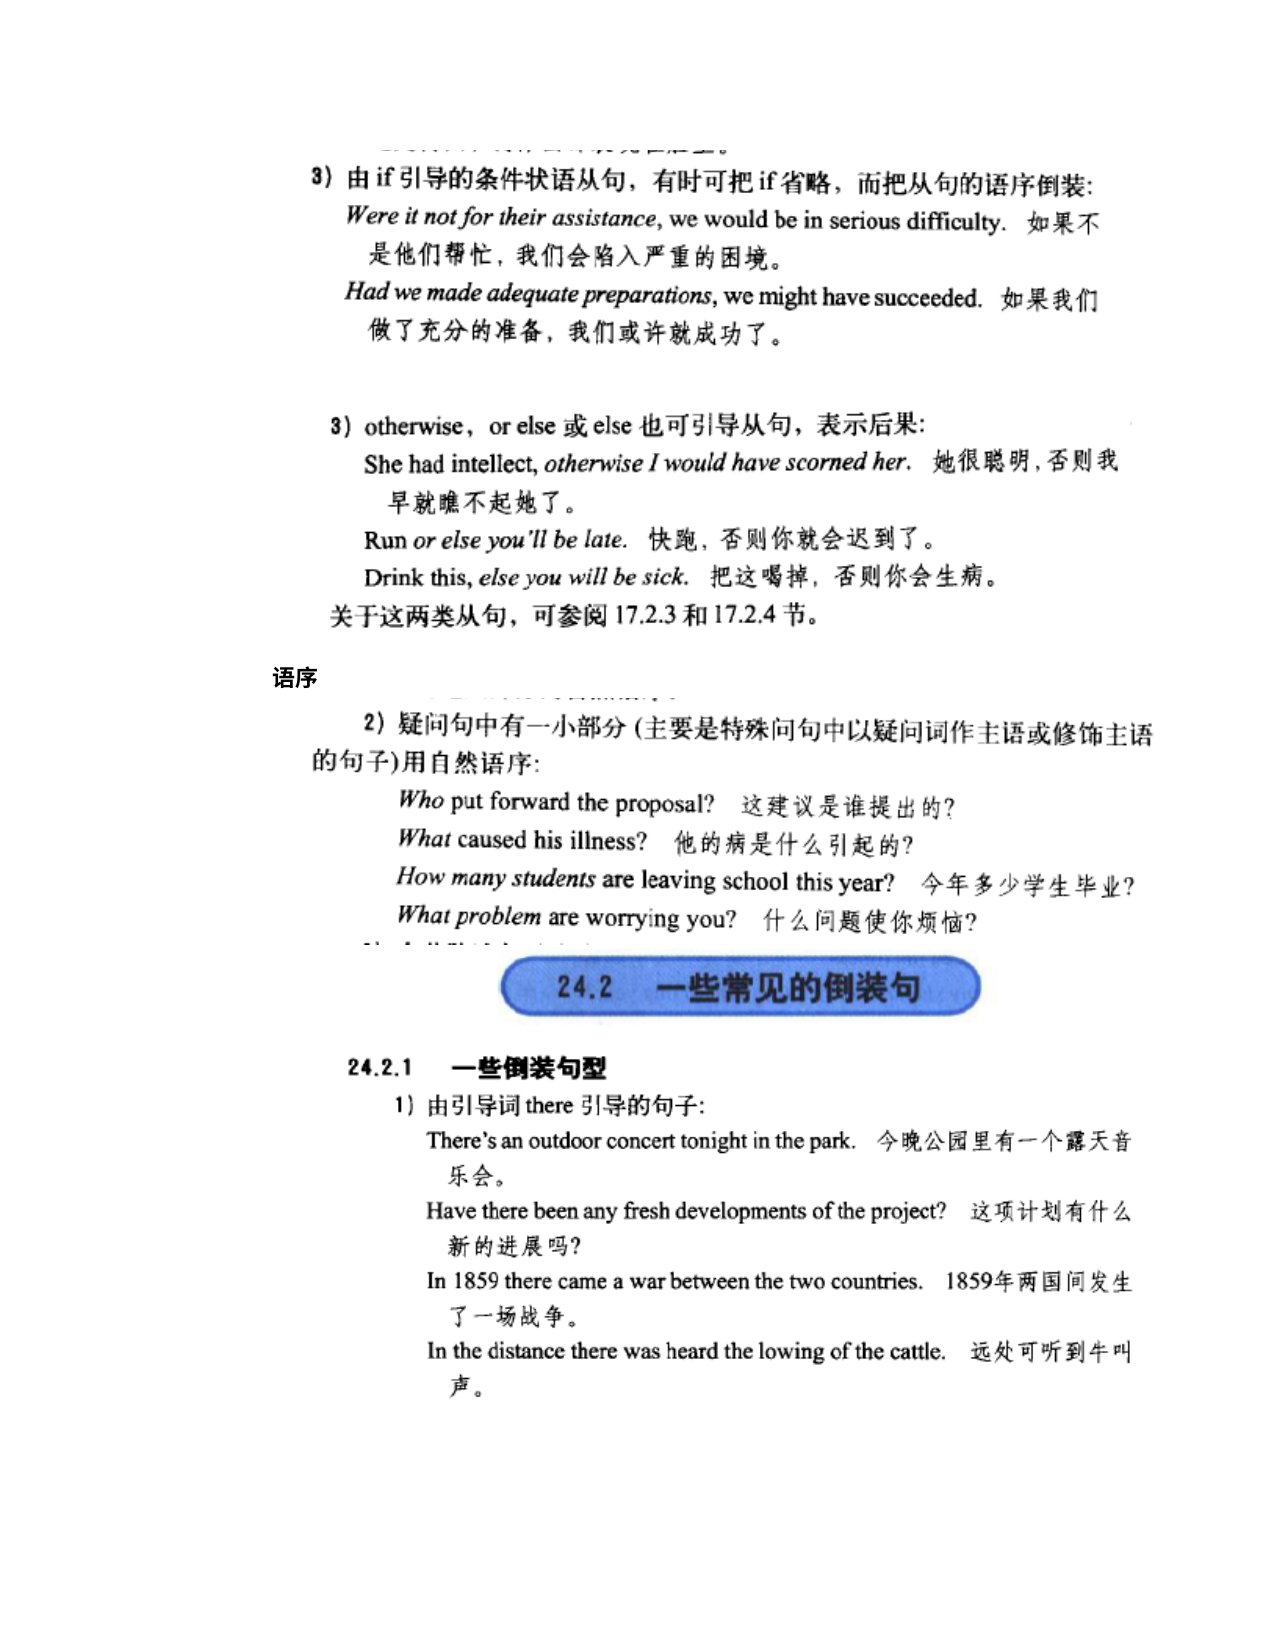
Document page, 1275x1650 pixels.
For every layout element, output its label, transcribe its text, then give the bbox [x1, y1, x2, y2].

picture [271, 949, 1247, 1400]
picture [271, 150, 1149, 394]
list 语序 [272, 660, 1125, 693]
picture [271, 397, 1200, 656]
picture [271, 698, 1238, 945]
